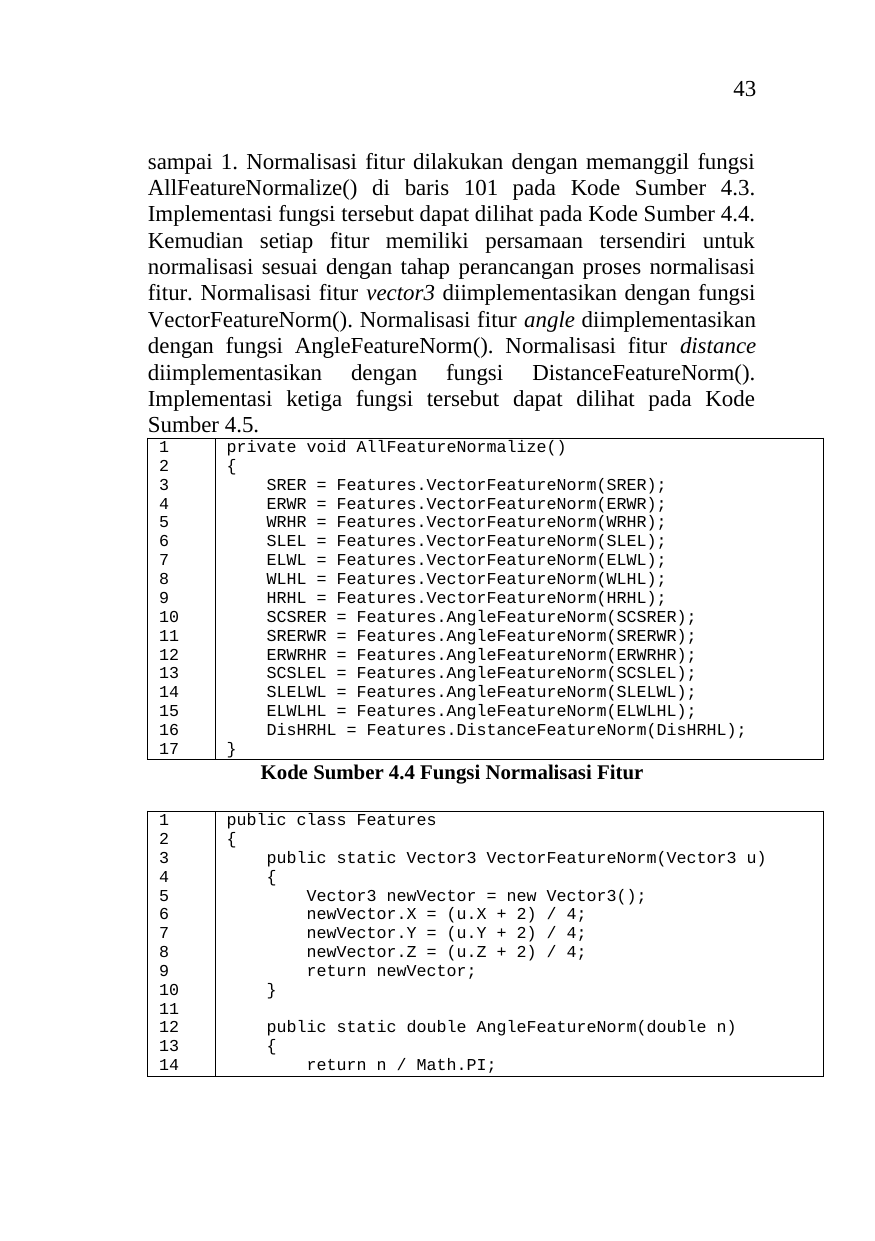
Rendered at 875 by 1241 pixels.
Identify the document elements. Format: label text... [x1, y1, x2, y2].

table_header private void AllFeatureNormalize() { SRER = Features.VectorFeatureNorm(SRER); ERWR = Features.VectorFeatureNorm(ERWR); WRHR = Features.VectorFeatureNorm(WRHR); SLEL = Features.VectorFeatureNorm(SLEL); ELWL = Features.VectorFeatureNorm(ELWL); WLHL = Features.VectorFeatureNorm(WLHL); HRHL = Features.VectorFeatureNorm(HRHL); SCSRER = Features.AngleFeatureNorm(SCSRER); SRERWR = Features.AngleFeatureNorm(SRERWR); ERWRHR = Features.AngleFeatureNorm(ERWRHR); SCSLEL = Features.AngleFeatureNorm(SCSLEL); SLELWL = Features.AngleFeatureNorm(SLELWL); ELWLHL = Features.AngleFeatureNorm(ELWLHL); DisHRHL = Features.DistanceFeatureNorm(DisHRHL); } [216, 439, 823, 759]
table_header 1 2 3 4 5 6 7 8 9 10 11 12 13 14 15 16 17 [148, 439, 215, 759]
table_header 1 2 3 4 5 6 7 8 9 10 11 12 13 14 15 16 17 18 19 20 21 [148, 812, 215, 1076]
list Kode Sumber 4.4 Fungsi Normalisasi Fitur [148, 760, 756, 784]
